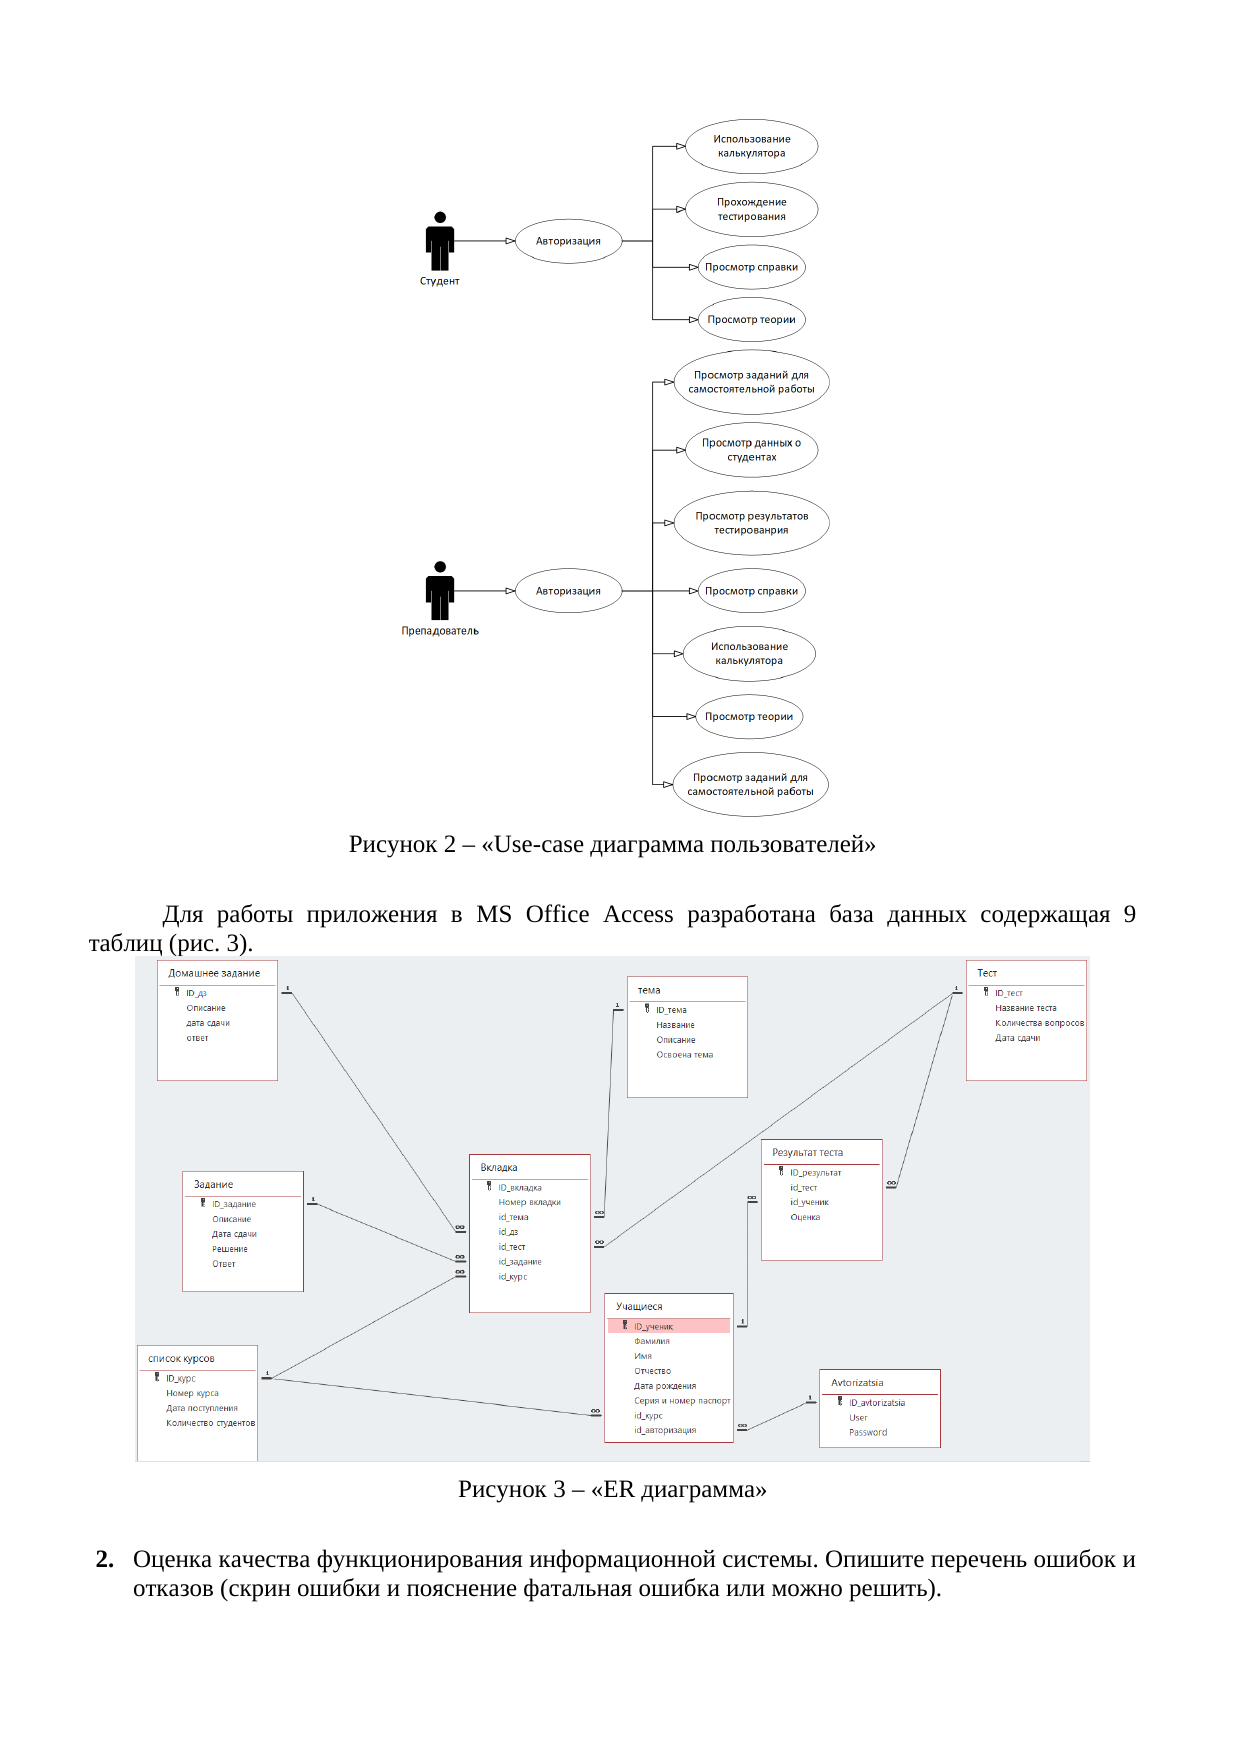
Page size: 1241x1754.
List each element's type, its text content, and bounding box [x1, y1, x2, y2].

text Для работы приложения в MS Office Access разработана база данных содержащая 9 таблиц (рис. 3). [88, 899, 1137, 957]
text Рисунок 3 – «ER диаграмма» [88, 1474, 1137, 1503]
picture [395, 118, 830, 817]
text Рисунок 2 – «Use-case диаграмма пользователей» [88, 829, 1137, 858]
list Оценка качества функционирования информационной системы. Опишите перечень ошибок и отказов (скрин ошибки и пояснение фатальная ошибка или можно решить). [95, 1544, 1137, 1602]
picture [135, 956, 1091, 1462]
